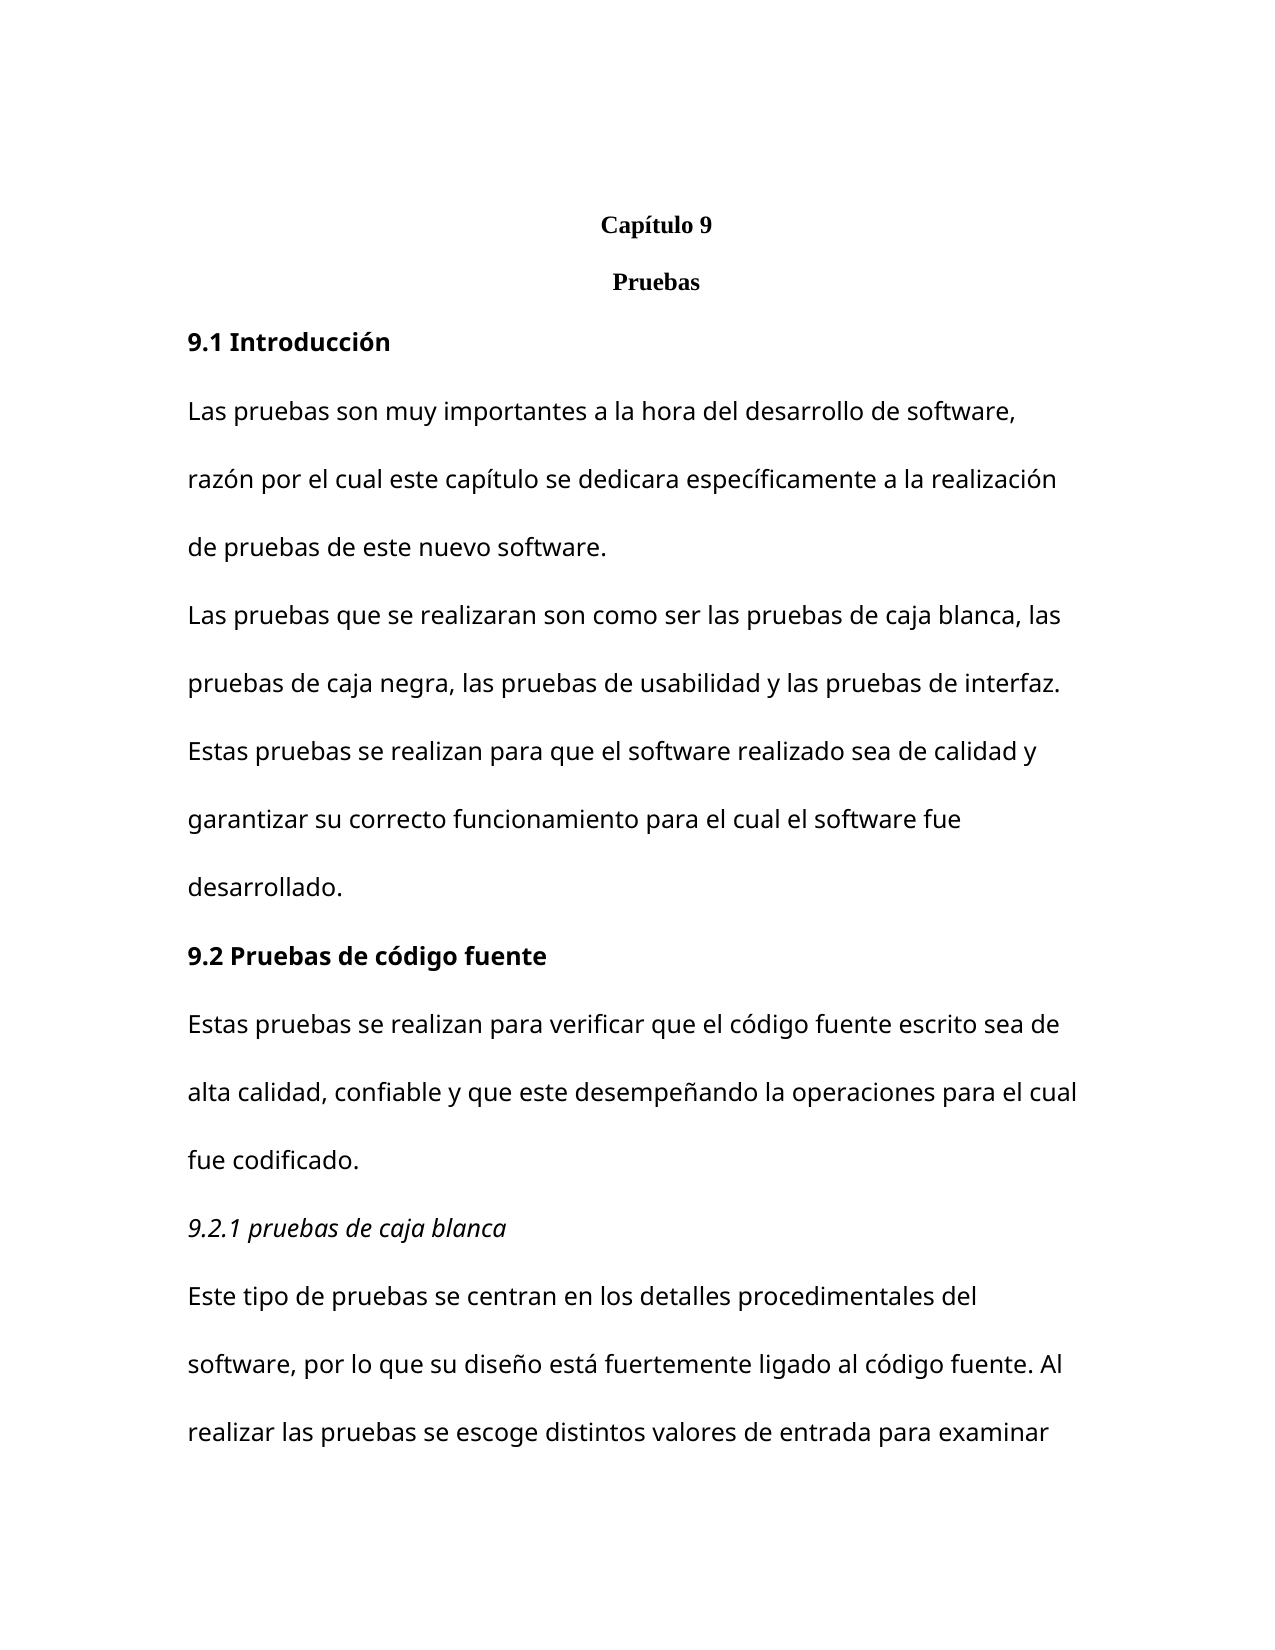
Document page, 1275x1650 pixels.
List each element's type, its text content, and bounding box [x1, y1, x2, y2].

text Estas pruebas se realizan para verificar que el código fuente escrito sea de alta calidad, confiable y que este desempeñando la operaciones para el cual fue codificado. [187, 1006, 1087, 1177]
subtitle 9.1 Introducción [187, 325, 1087, 359]
text Estas pruebas se realizan para que el software realizado sea de calidad y garantizar su correcto funcionamiento para el cual el software fue desarrollado. [187, 734, 1087, 904]
text Las pruebas que se realizaran son como ser las pruebas de caja blanca, las pruebas de caja negra, las pruebas de usabilidad y las pruebas de interfaz. [187, 597, 1087, 700]
text Las pruebas son muy importantes a la hora del desarrollo de software, razón por el cual este capítulo se dedicara específicamente a la realización de pruebas de este nuevo software. [187, 393, 1087, 563]
subtitle Pruebas [225, 267, 1087, 296]
subtitle Capítulo 9 [225, 210, 1087, 239]
subtitle 9.2 Pruebas de código fuente [187, 938, 1087, 972]
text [187, 1279, 1087, 1449]
subtitle 9.2.1 pruebas de caja blanca [187, 1211, 1087, 1245]
